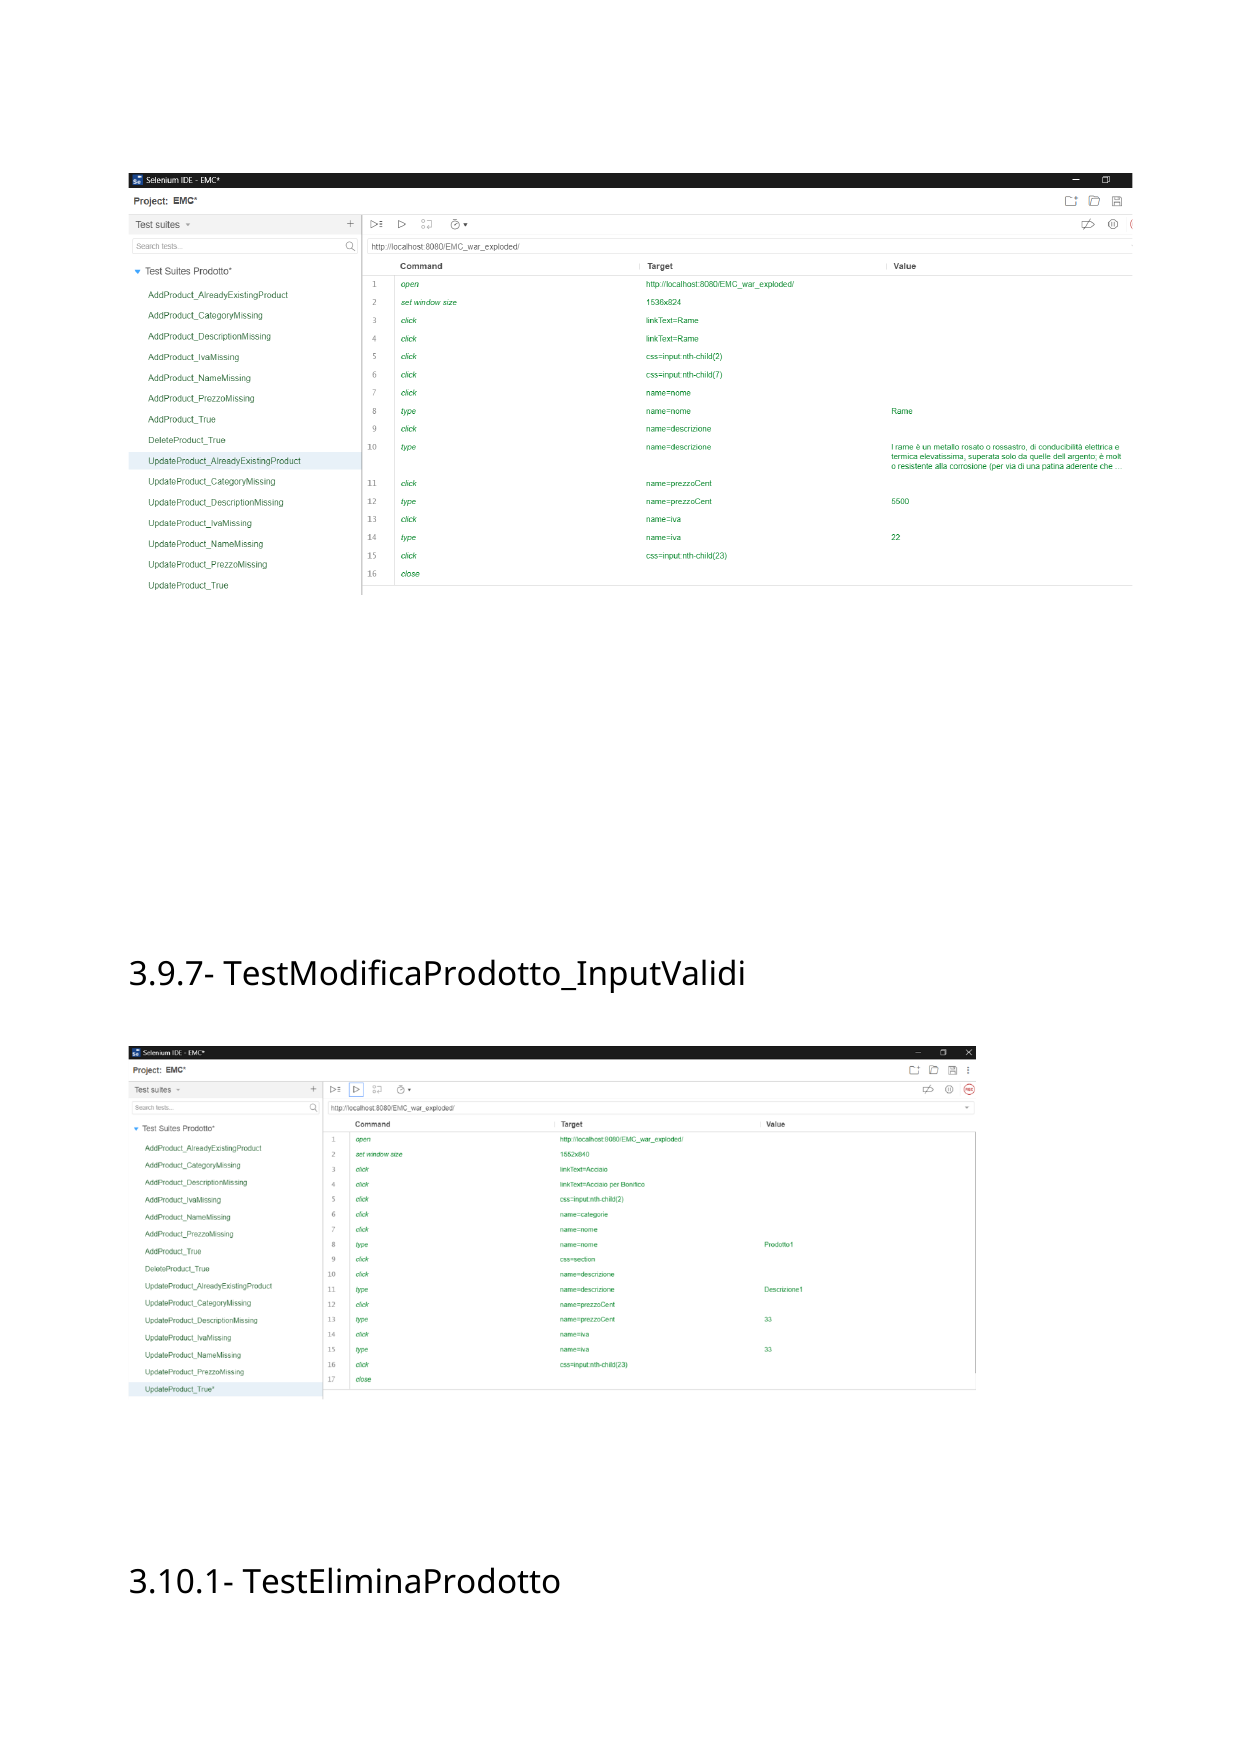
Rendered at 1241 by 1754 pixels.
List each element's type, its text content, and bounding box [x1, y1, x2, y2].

picture [128, 173, 1133, 595]
picture [128, 1046, 1133, 1482]
text 3.10.1- TestEliminaProdotto [129, 1558, 1122, 1603]
text 3.9.7- TestModificaProdotto_InputValidi [129, 950, 1122, 996]
